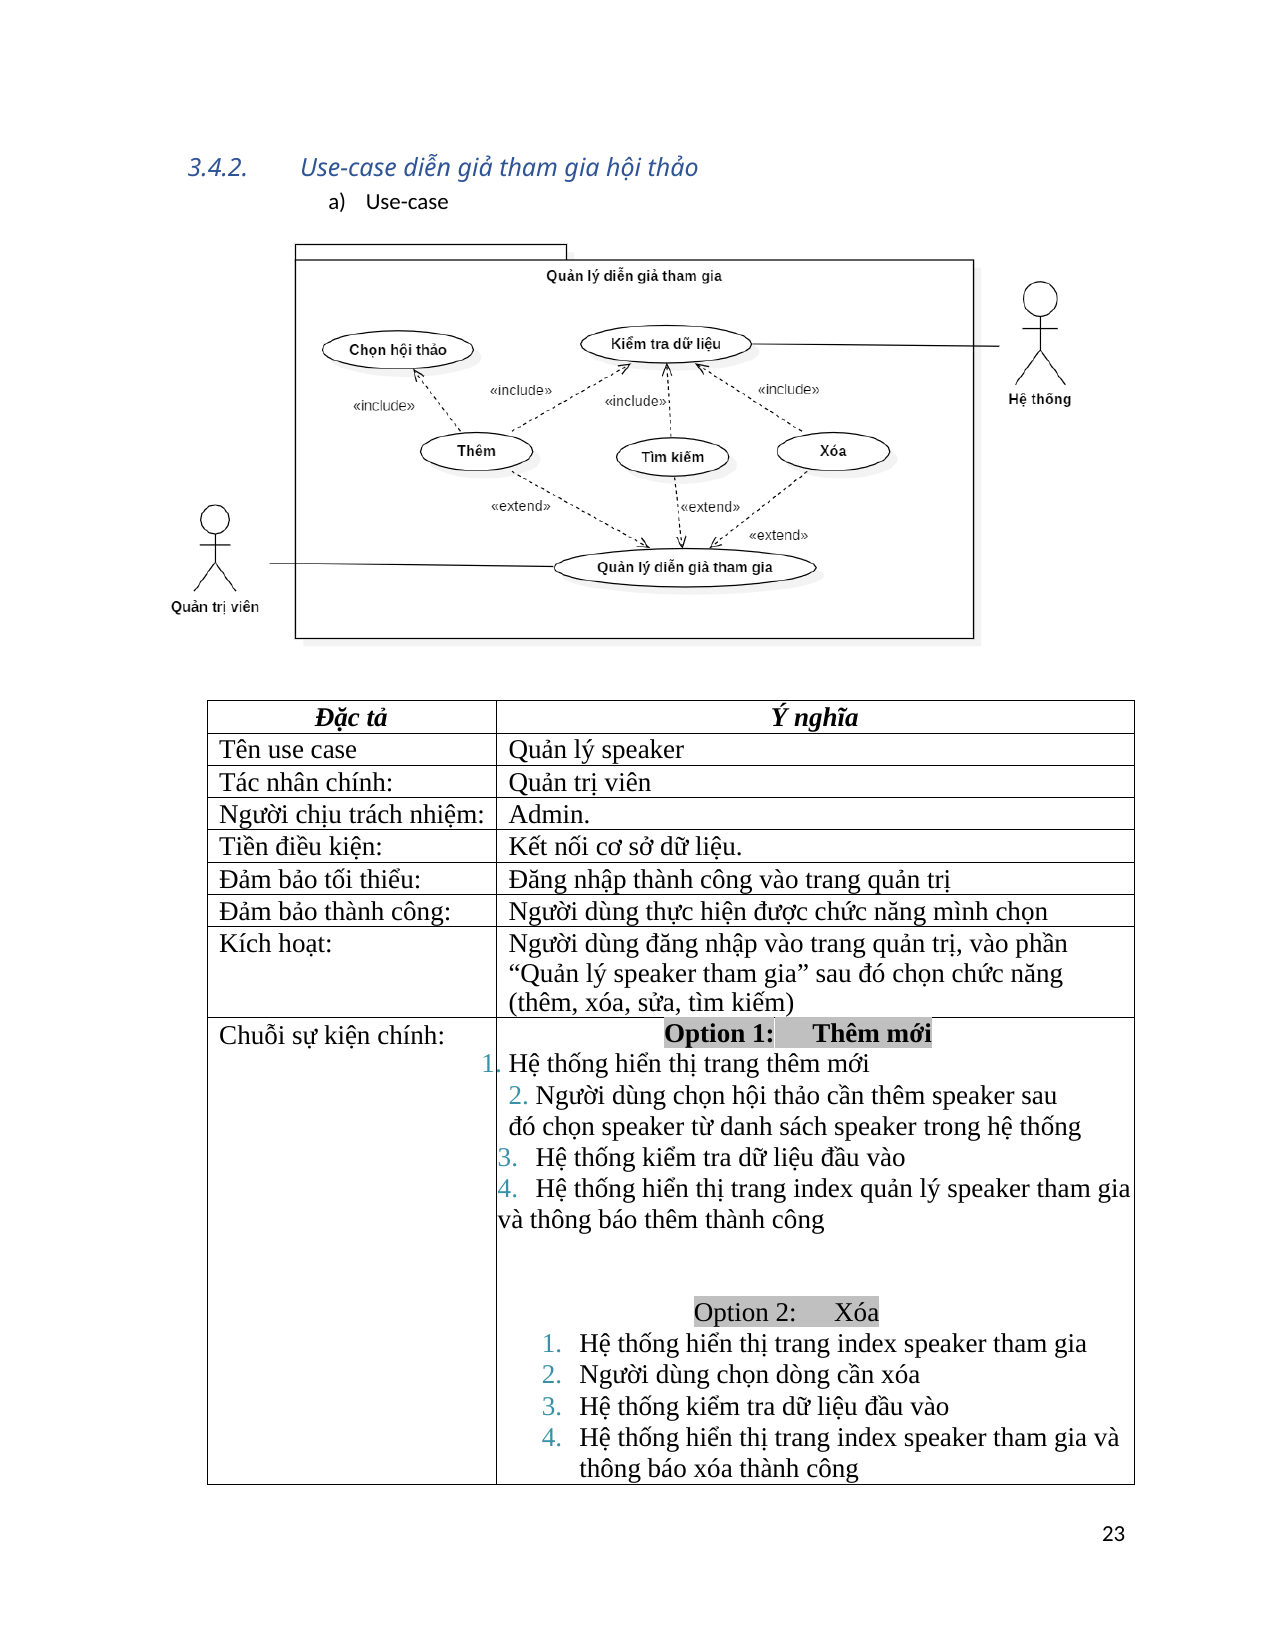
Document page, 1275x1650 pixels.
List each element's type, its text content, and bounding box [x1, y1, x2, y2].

table_cell Quản trị viên [497, 766, 1134, 797]
table_cell Người dùng đăng nhập vào trang quản trị, vào phần “Quản lý speaker tham gia” sau đó chọn chức năng (thêm, xóa, sửa, tìm kiếm) [497, 927, 1134, 1017]
table_cell Admin. [497, 798, 1134, 829]
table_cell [497, 1018, 1134, 1483]
table_cell Tiền điều kiện: [208, 830, 496, 862]
table_cell Người chịu trách nhiệm: [208, 798, 496, 829]
table_cell Tác nhân chính: [208, 766, 496, 797]
table_header Ý nghĩa [497, 701, 1134, 732]
table_cell Người dùng thực hiện được chức năng mình chọn [497, 895, 1134, 926]
table_cell Kết nối cơ sở dữ liệu. [497, 830, 1134, 862]
table_cell Đảm bảo tối thiểu: [208, 863, 496, 894]
table_cell Kích hoạt: [208, 927, 496, 1017]
table_header Đặc tả [208, 701, 496, 732]
table_cell Đăng nhập thành công vào trang quản trị [497, 863, 1134, 894]
picture [150, 233, 1124, 682]
subtitle Use-case diễn giả tham gia hội thảo [187, 150, 1125, 184]
list Use-case [328, 187, 1125, 215]
table_cell Tên use case [208, 734, 496, 765]
table_cell Đảm bảo thành công: [208, 895, 496, 926]
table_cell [208, 1018, 496, 1483]
table_cell Quản lý speaker [497, 734, 1134, 765]
